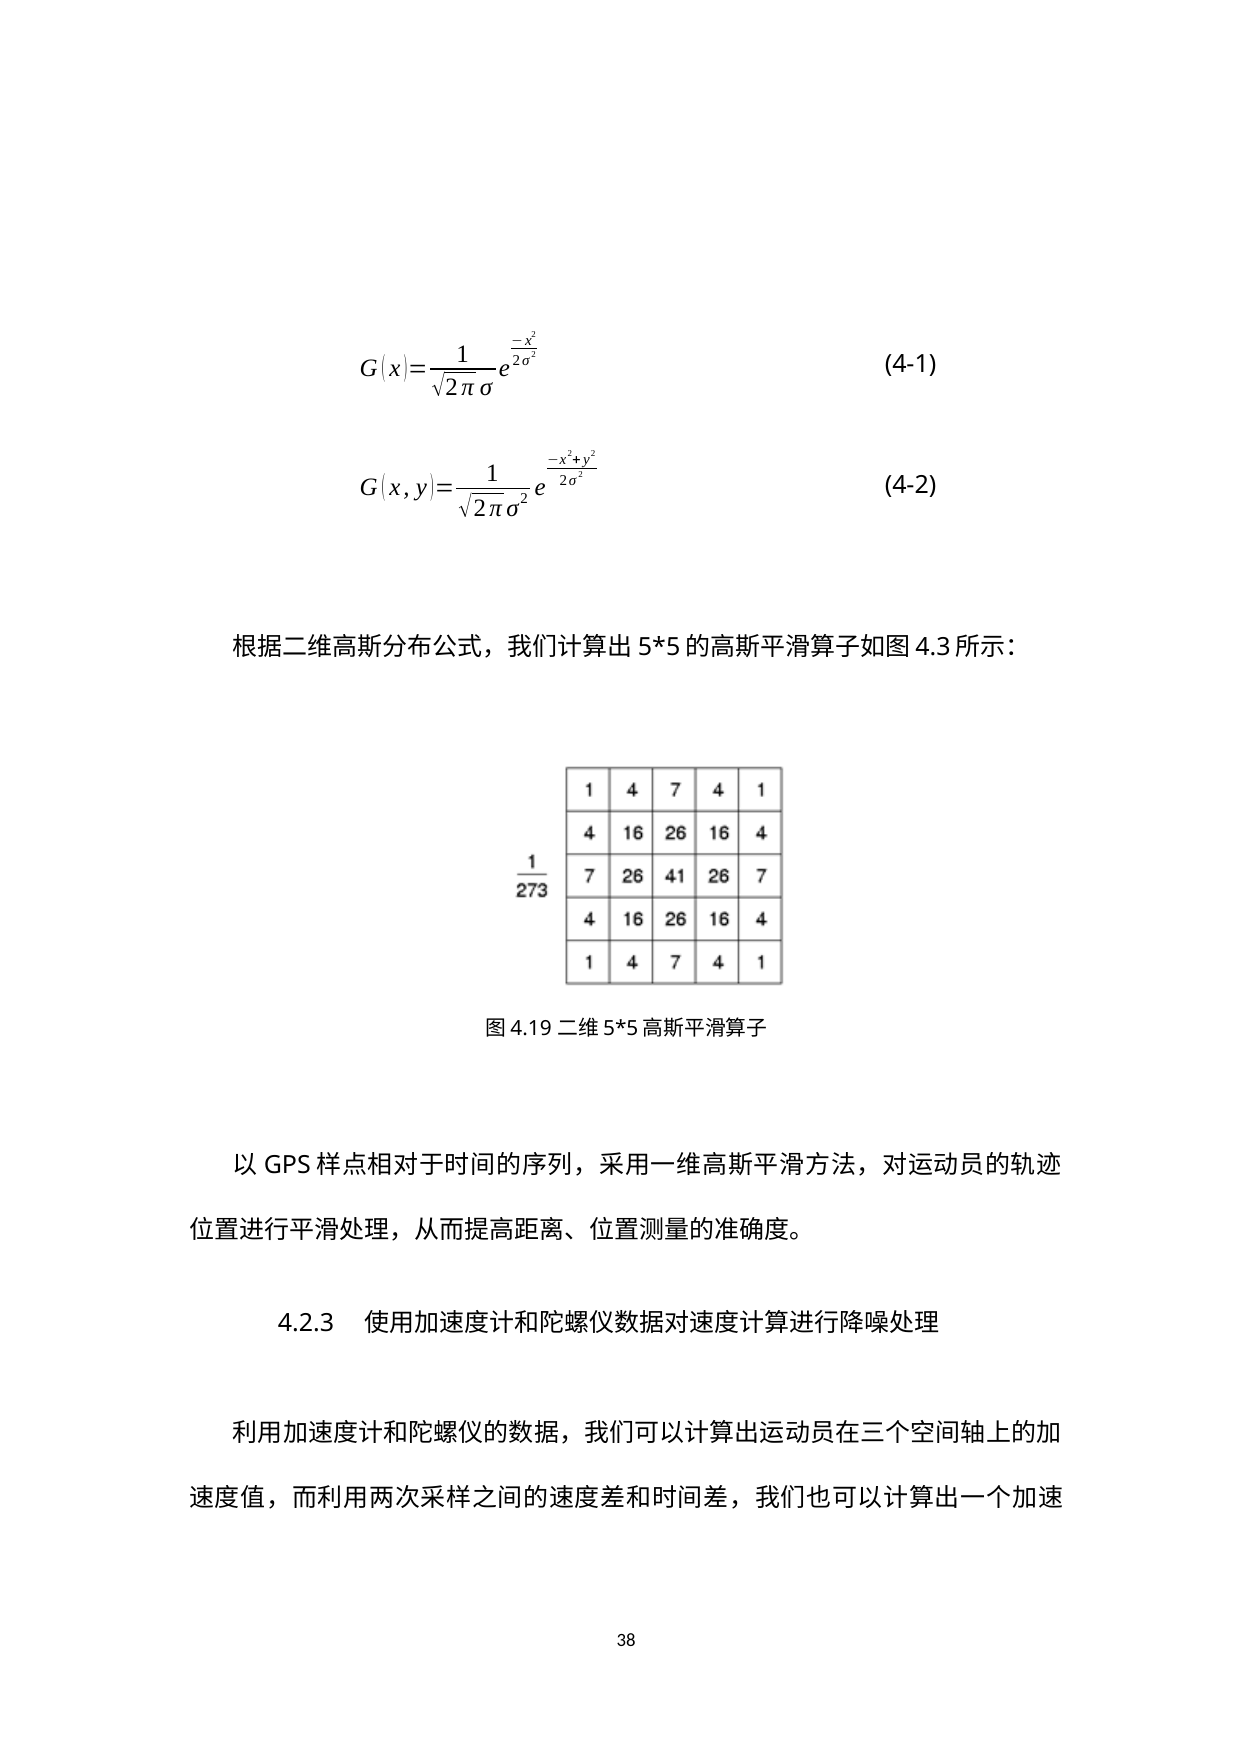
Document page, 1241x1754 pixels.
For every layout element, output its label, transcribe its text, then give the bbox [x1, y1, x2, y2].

text 以GPS样点相对于时间的序列，采用一维高斯平滑方法，对运动员的轨迹位置进行平滑处理，从而提高距离、位置测量的准确度。 [189, 1131, 1063, 1261]
text (4-2) [189, 437, 1063, 534]
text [189, 1398, 1063, 1528]
picture [508, 765, 788, 990]
text 根据二维高斯分布公式，我们计算出5*5的高斯平滑算子如图4.3所示： [189, 612, 1063, 677]
text (4-1) [189, 316, 1063, 414]
subtitle 使用加速度计和陀螺仪数据对速度计算进行降噪处理 [278, 1288, 1063, 1353]
